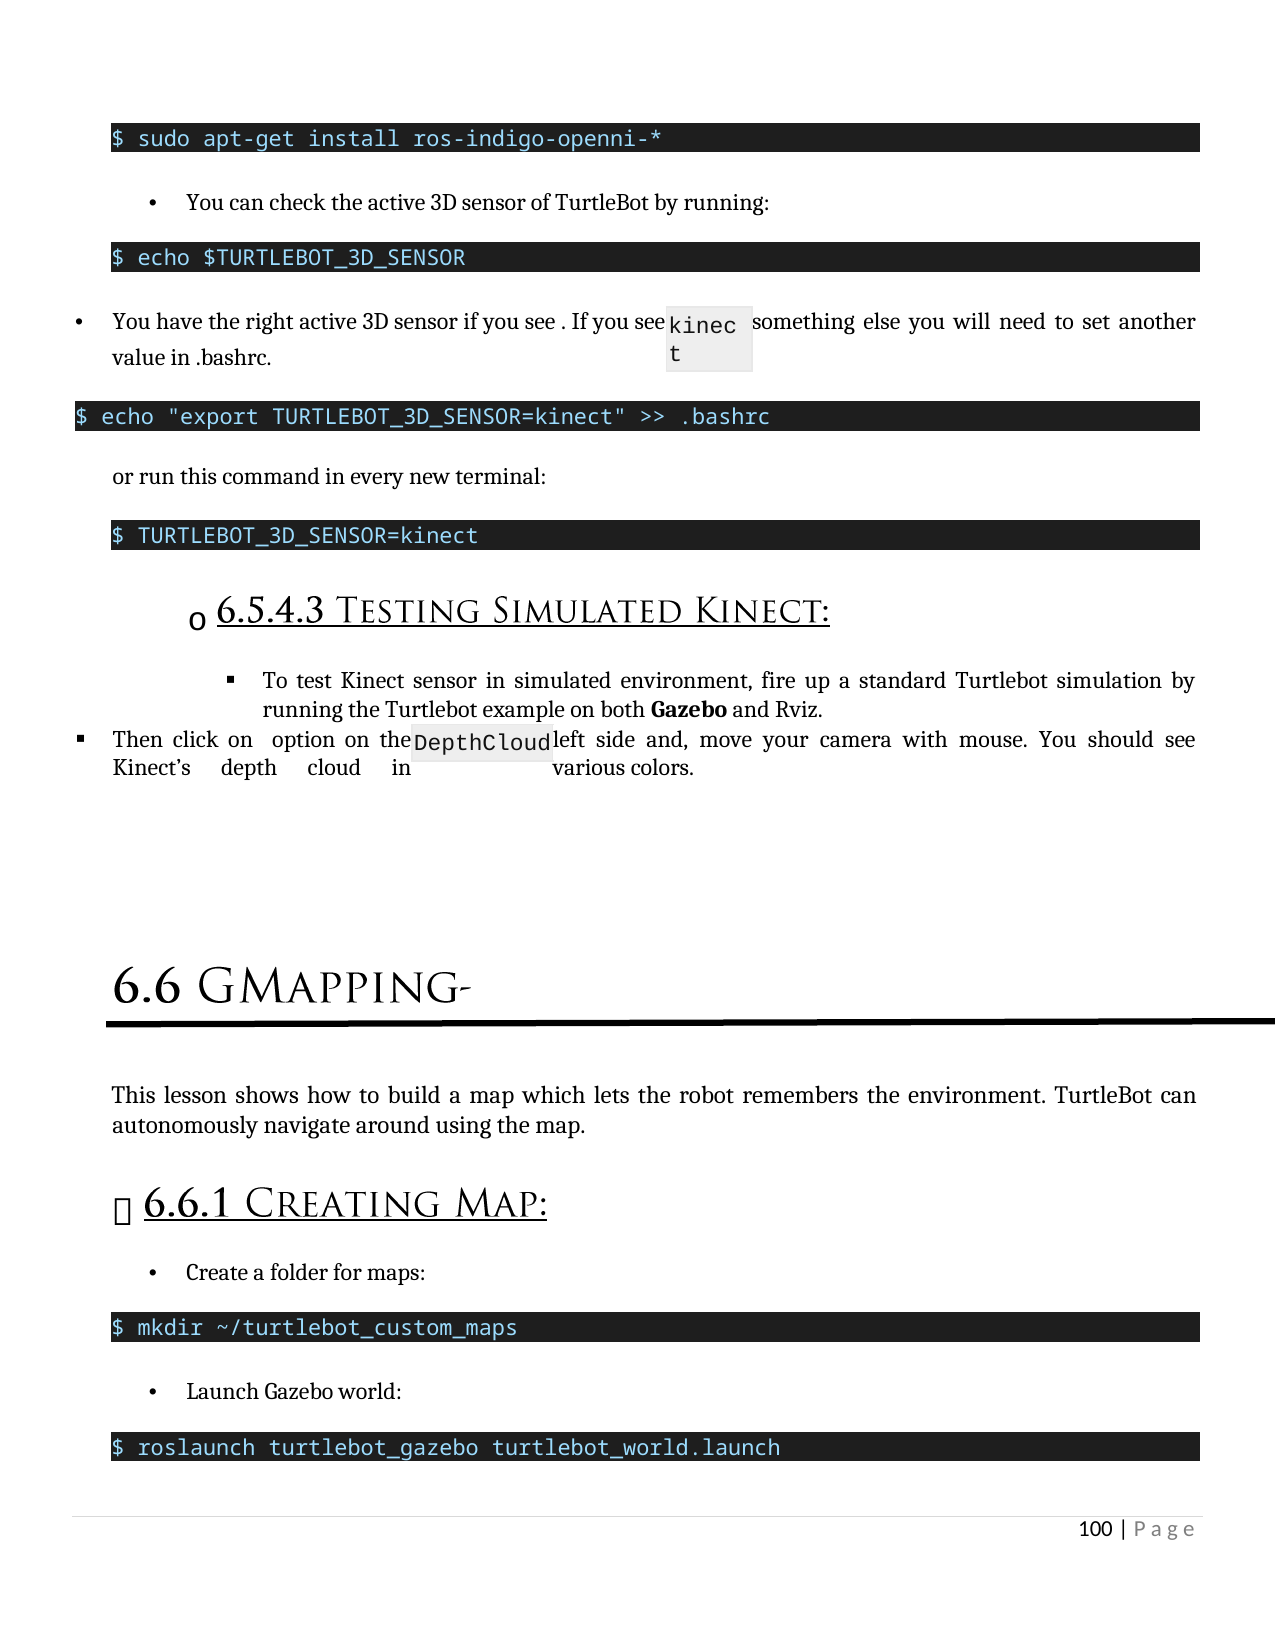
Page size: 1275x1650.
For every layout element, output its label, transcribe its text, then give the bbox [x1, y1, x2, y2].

text or run this command in every new terminal: [112, 463, 1197, 491]
text $ TURTLEBOT_3D_SENSOR=kinect [111, 520, 1200, 550]
table_header kinect [667, 308, 751, 370]
list To test Kinect sensor in simulated environment, fire up a standard Turtlebot simulation by running the Turtlebot example on both Gazebo and Rviz. [225, 667, 1197, 723]
text $ sudo apt-get install ros-indigo-openni-* [111, 123, 1200, 152]
list You have the right active 3D sensor if you see . If you see something else you will need to set another value in .bashrc. [753, 308, 1197, 372]
picture [112, 956, 490, 1014]
list You have the right active 3D sensor if you see . If you see something else you will need to set another value in .bashrc. [75, 308, 666, 372]
picture [216, 588, 844, 631]
text $ echo "export TURTLEBOT_3D_SENSOR=kinect" >> .bashrc [75, 401, 1200, 431]
list Launch Gazebo world: [148, 1378, 1197, 1406]
text This lesson shows how to build a map which lets the robot remembers the environment. TurtleBot can autonomously navigate around using the map. [111, 1081, 1199, 1139]
list Then click on option on the left side and, move your camera with mouse. You should see Kinect’s depth cloud in various colors. [75, 726, 1197, 781]
list You can check the active 3D sensor of TurtleBot by running: [148, 188, 1197, 216]
text $ roslaunch turtlebot_gazebo turtlebot_world.launch [111, 1432, 1200, 1461]
text $ mkdir ~/turtlebot_custom_maps [111, 1312, 1200, 1342]
list Create a folder for maps: [148, 1259, 1197, 1286]
text $ echo $TURTLEBOT_3D_SENSOR [111, 242, 1200, 272]
table_header DepthCloud [413, 725, 552, 760]
picture [143, 1178, 571, 1226]
